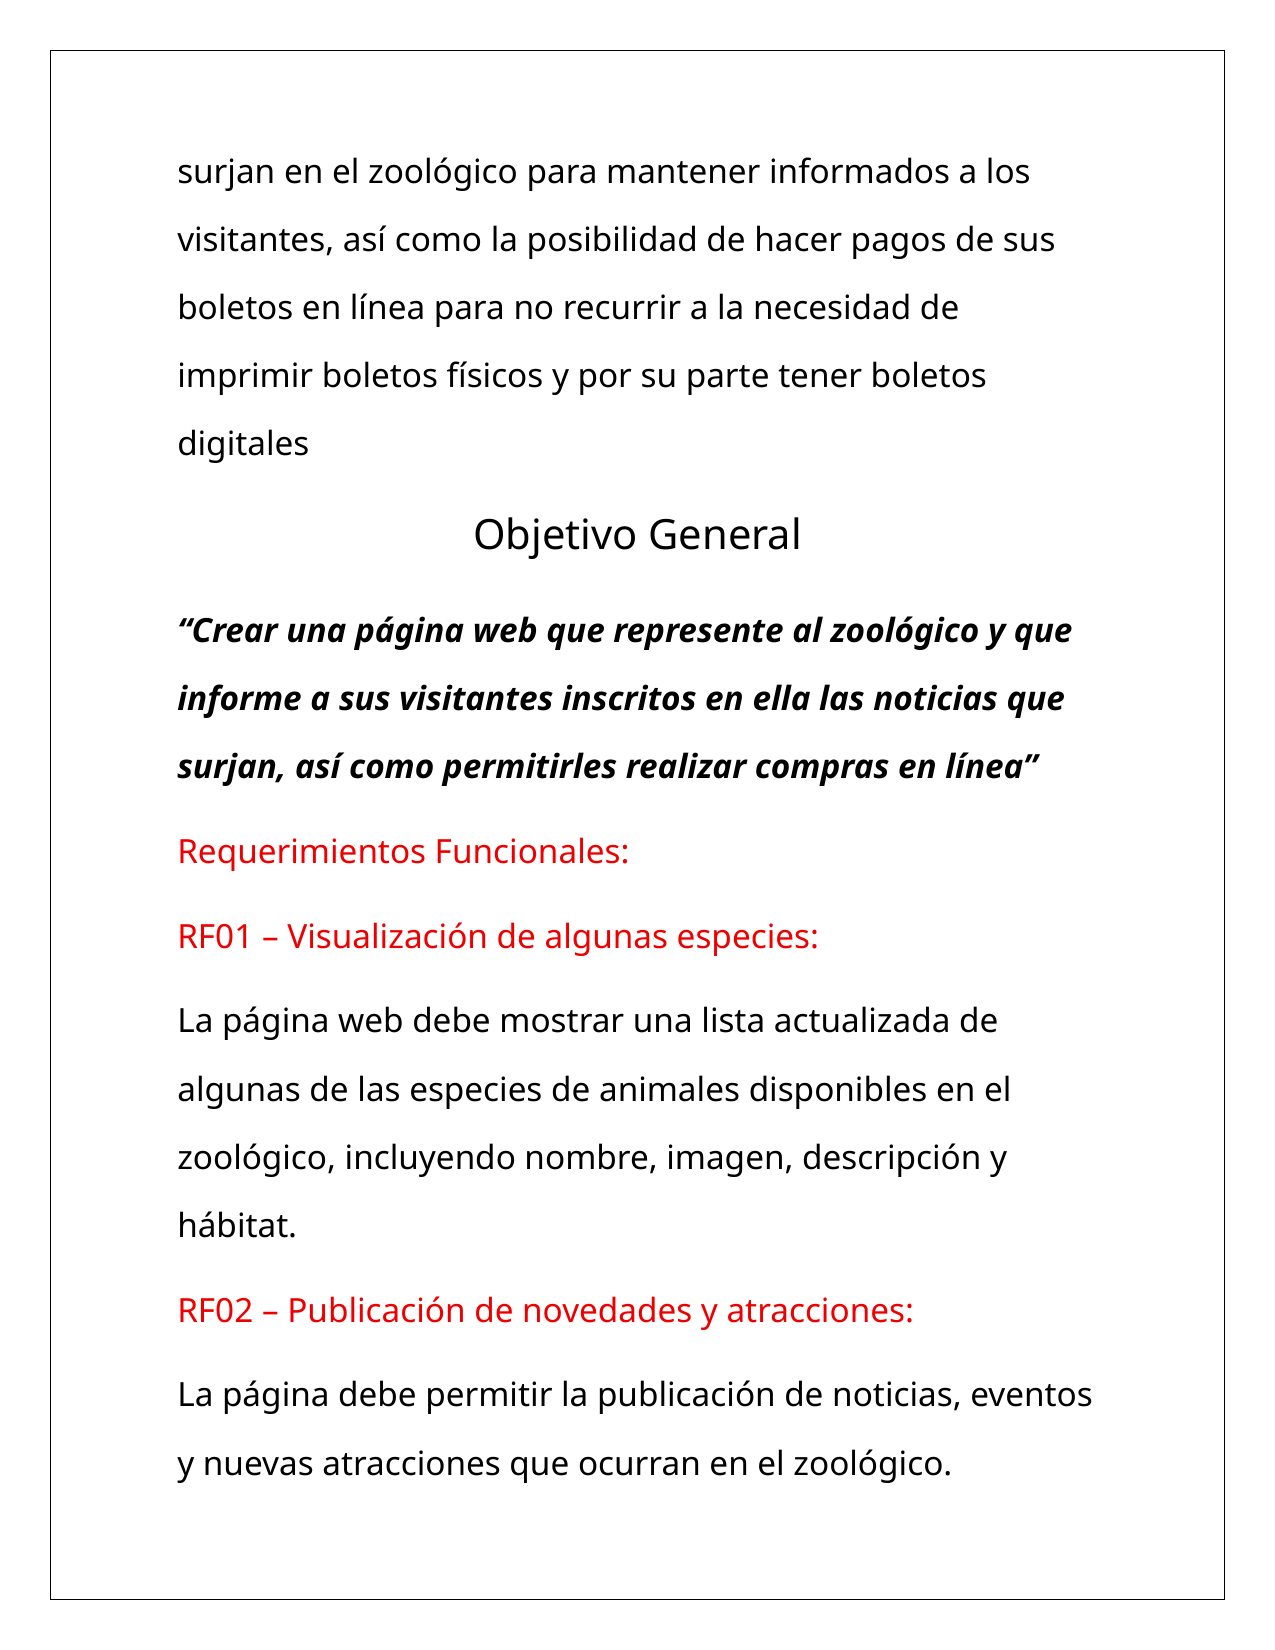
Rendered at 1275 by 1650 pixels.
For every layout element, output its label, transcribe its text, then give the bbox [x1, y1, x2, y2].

text La página debe permitir la publicación de noticias, eventos y nuevas atracciones que ocurran en el zoológico. [177, 1371, 1098, 1485]
text Objetivo General [177, 505, 1098, 562]
text La página web debe mostrar una lista actualizada de algunas de las especies de animales disponibles en el zoológico, incluyendo nombre, imagen, descripción y hábitat. [177, 997, 1098, 1247]
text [177, 147, 1098, 465]
text Requerimientos Funcionales: [177, 828, 1098, 873]
text “Crear una página web que represente al zoológico y que informe a sus visitantes inscritos en ella las noticias que surjan, así como permitirles realizar compras en línea” [177, 607, 1098, 788]
text RF02 – Publicación de novedades y atracciones: [177, 1286, 1098, 1332]
text RF01 – Visualización de algunas especies: [177, 912, 1098, 958]
